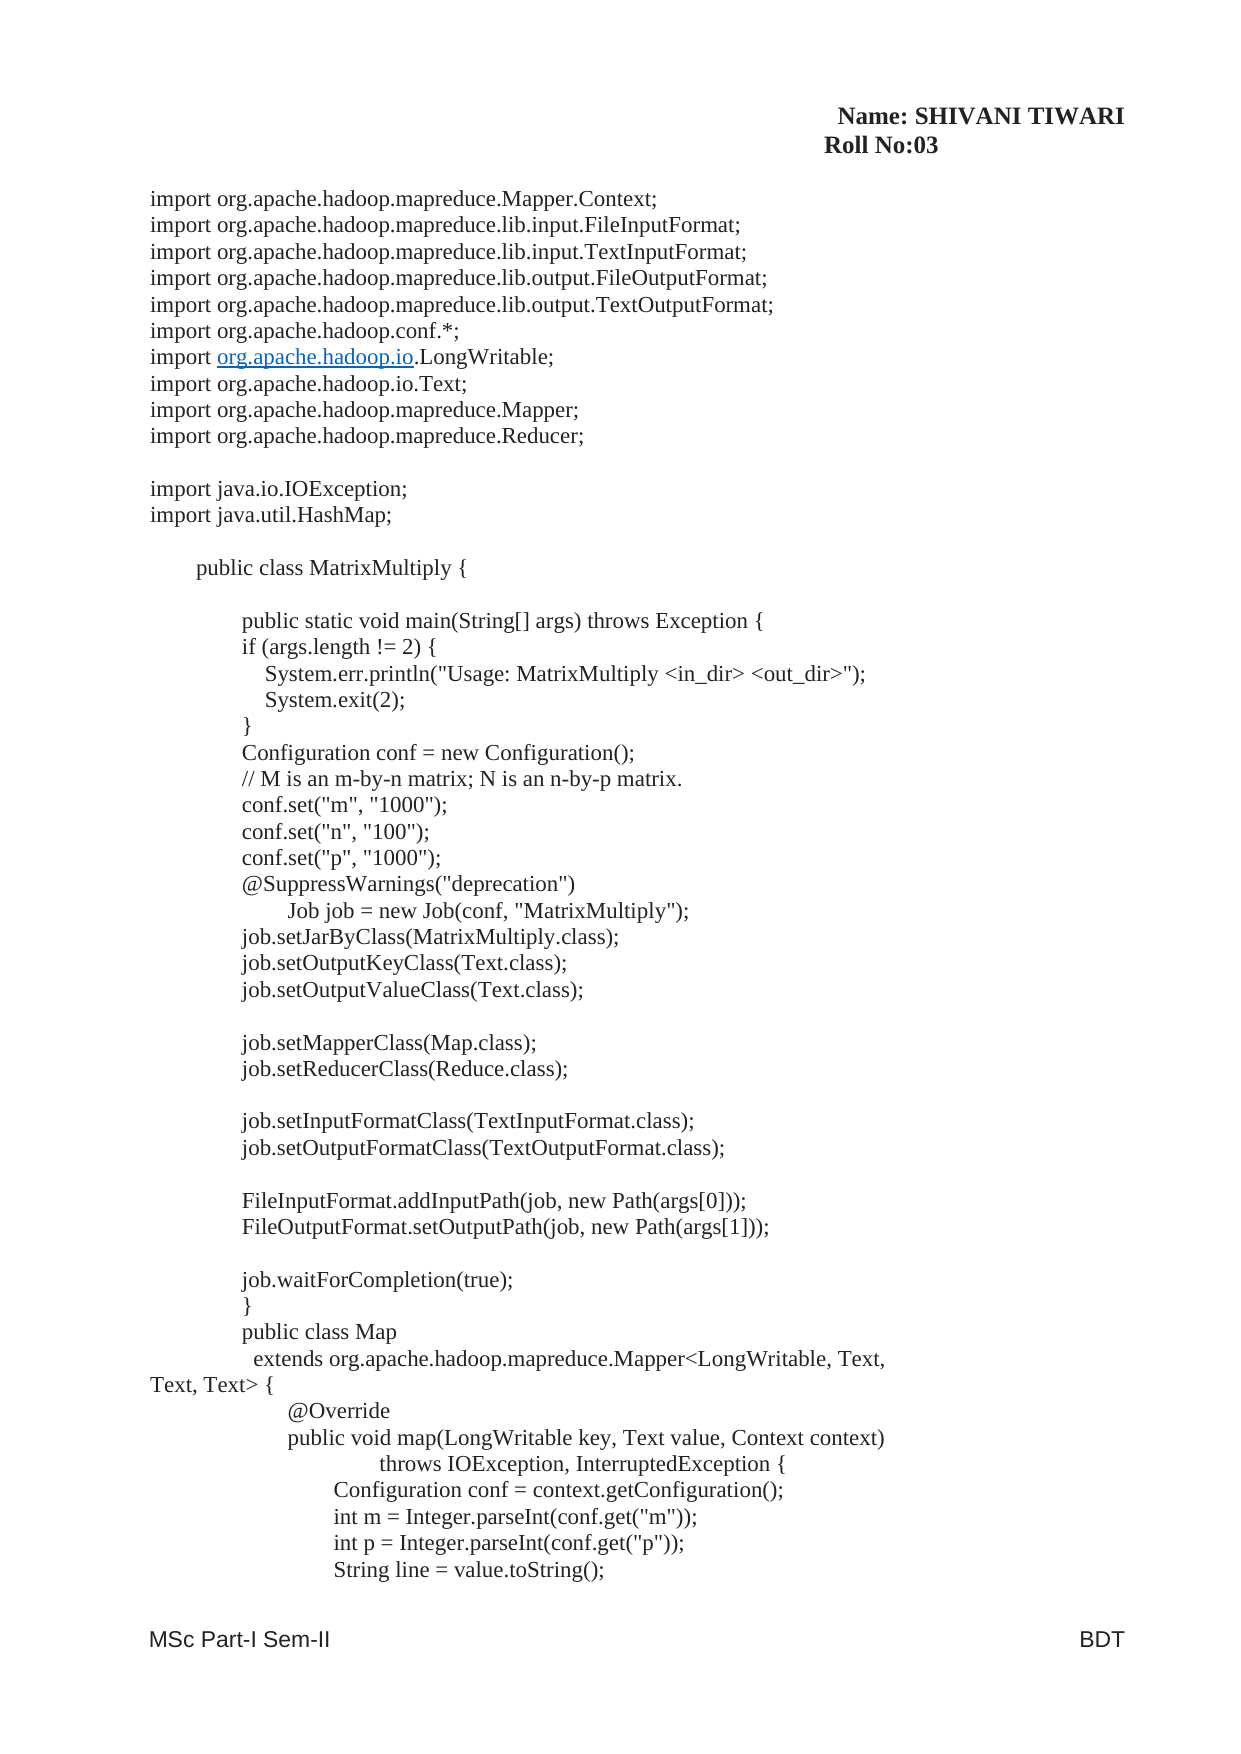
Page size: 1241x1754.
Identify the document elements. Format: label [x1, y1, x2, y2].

text [150, 185, 1090, 1582]
